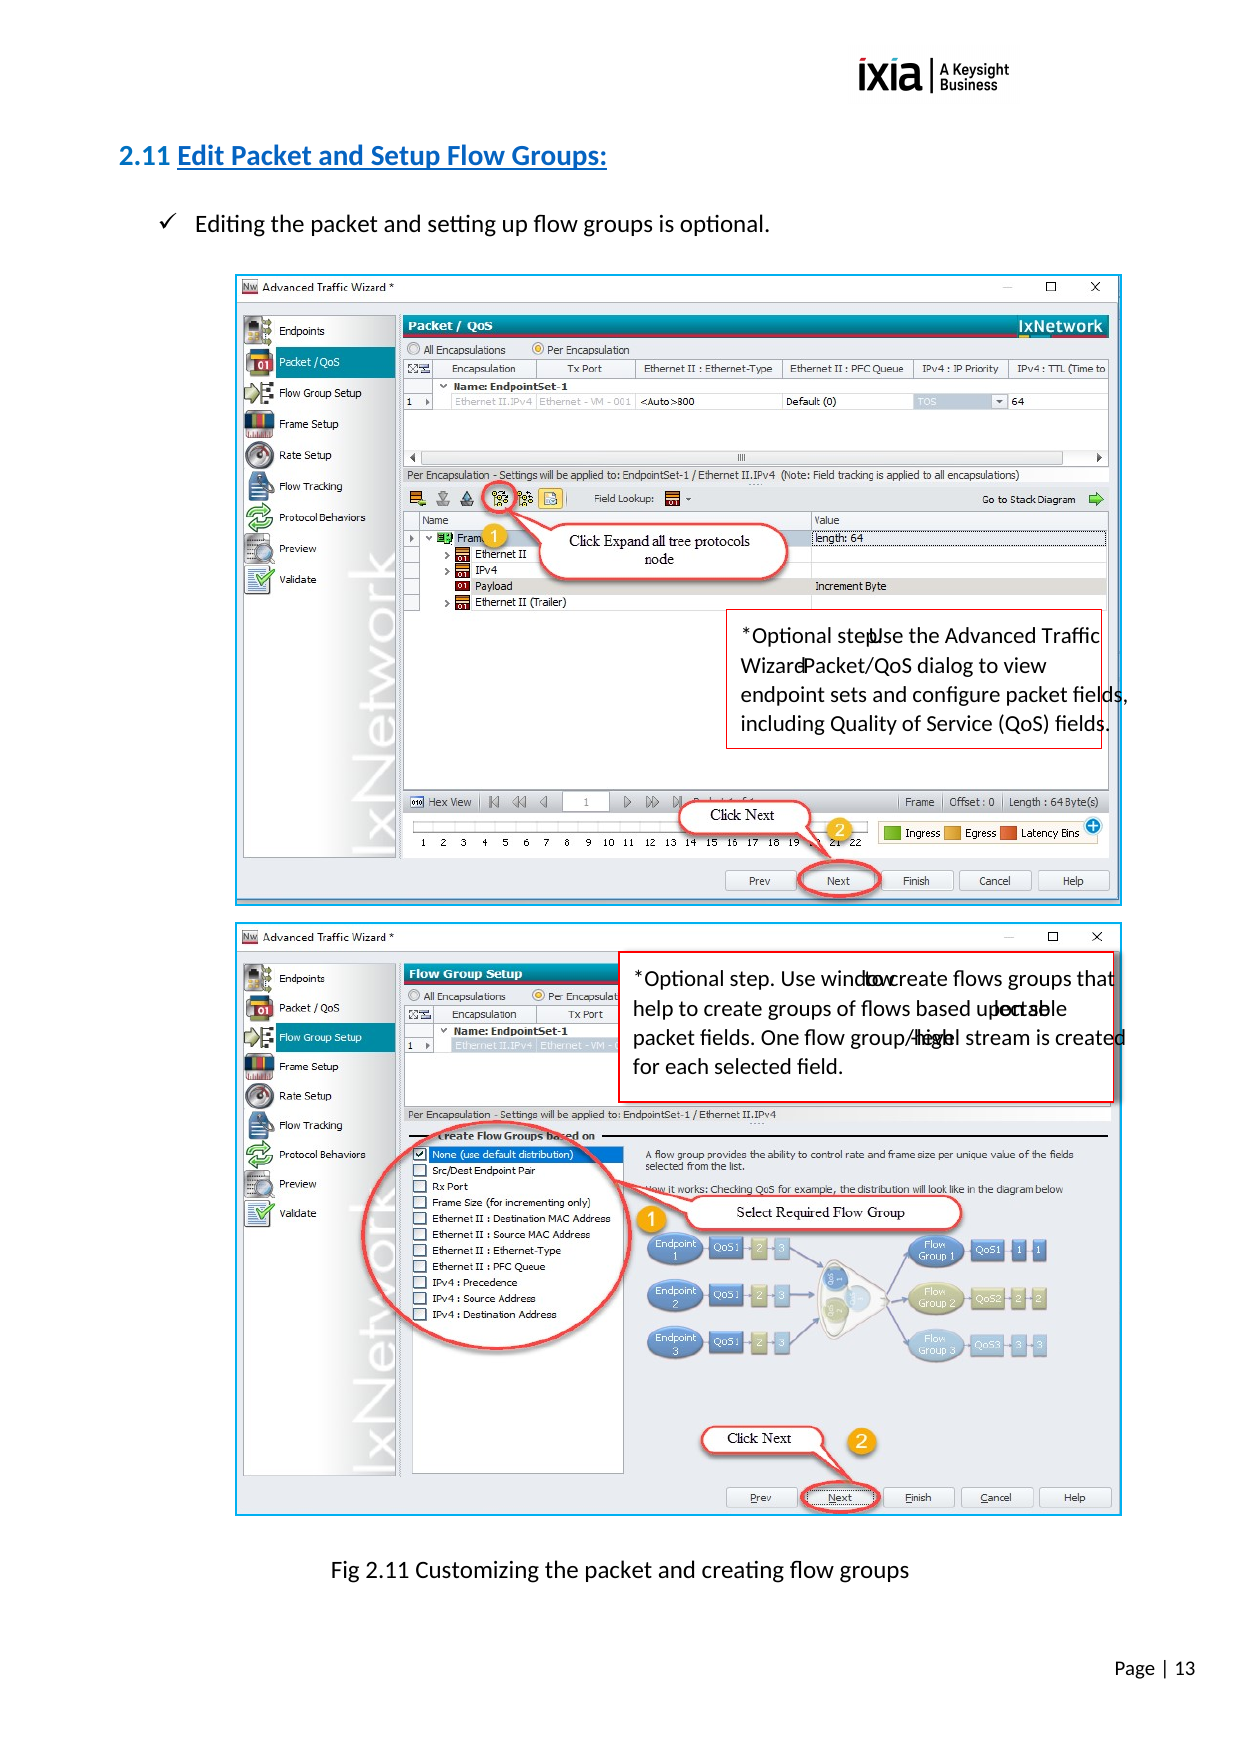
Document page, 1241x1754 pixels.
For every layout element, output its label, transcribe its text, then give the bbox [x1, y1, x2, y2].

picture [1123, 944, 1129, 1112]
picture [847, 45, 1021, 104]
list Editing the packet and setting up flow groups is optional. [157, 208, 1195, 238]
picture [238, 277, 1119, 903]
subtitle Edit Packet and Setup Flow Groups: [118, 137, 1141, 173]
picture [238, 925, 1119, 1513]
text Fig 2.11 Customizing the packet and creating flow groups [45, 1554, 1195, 1584]
